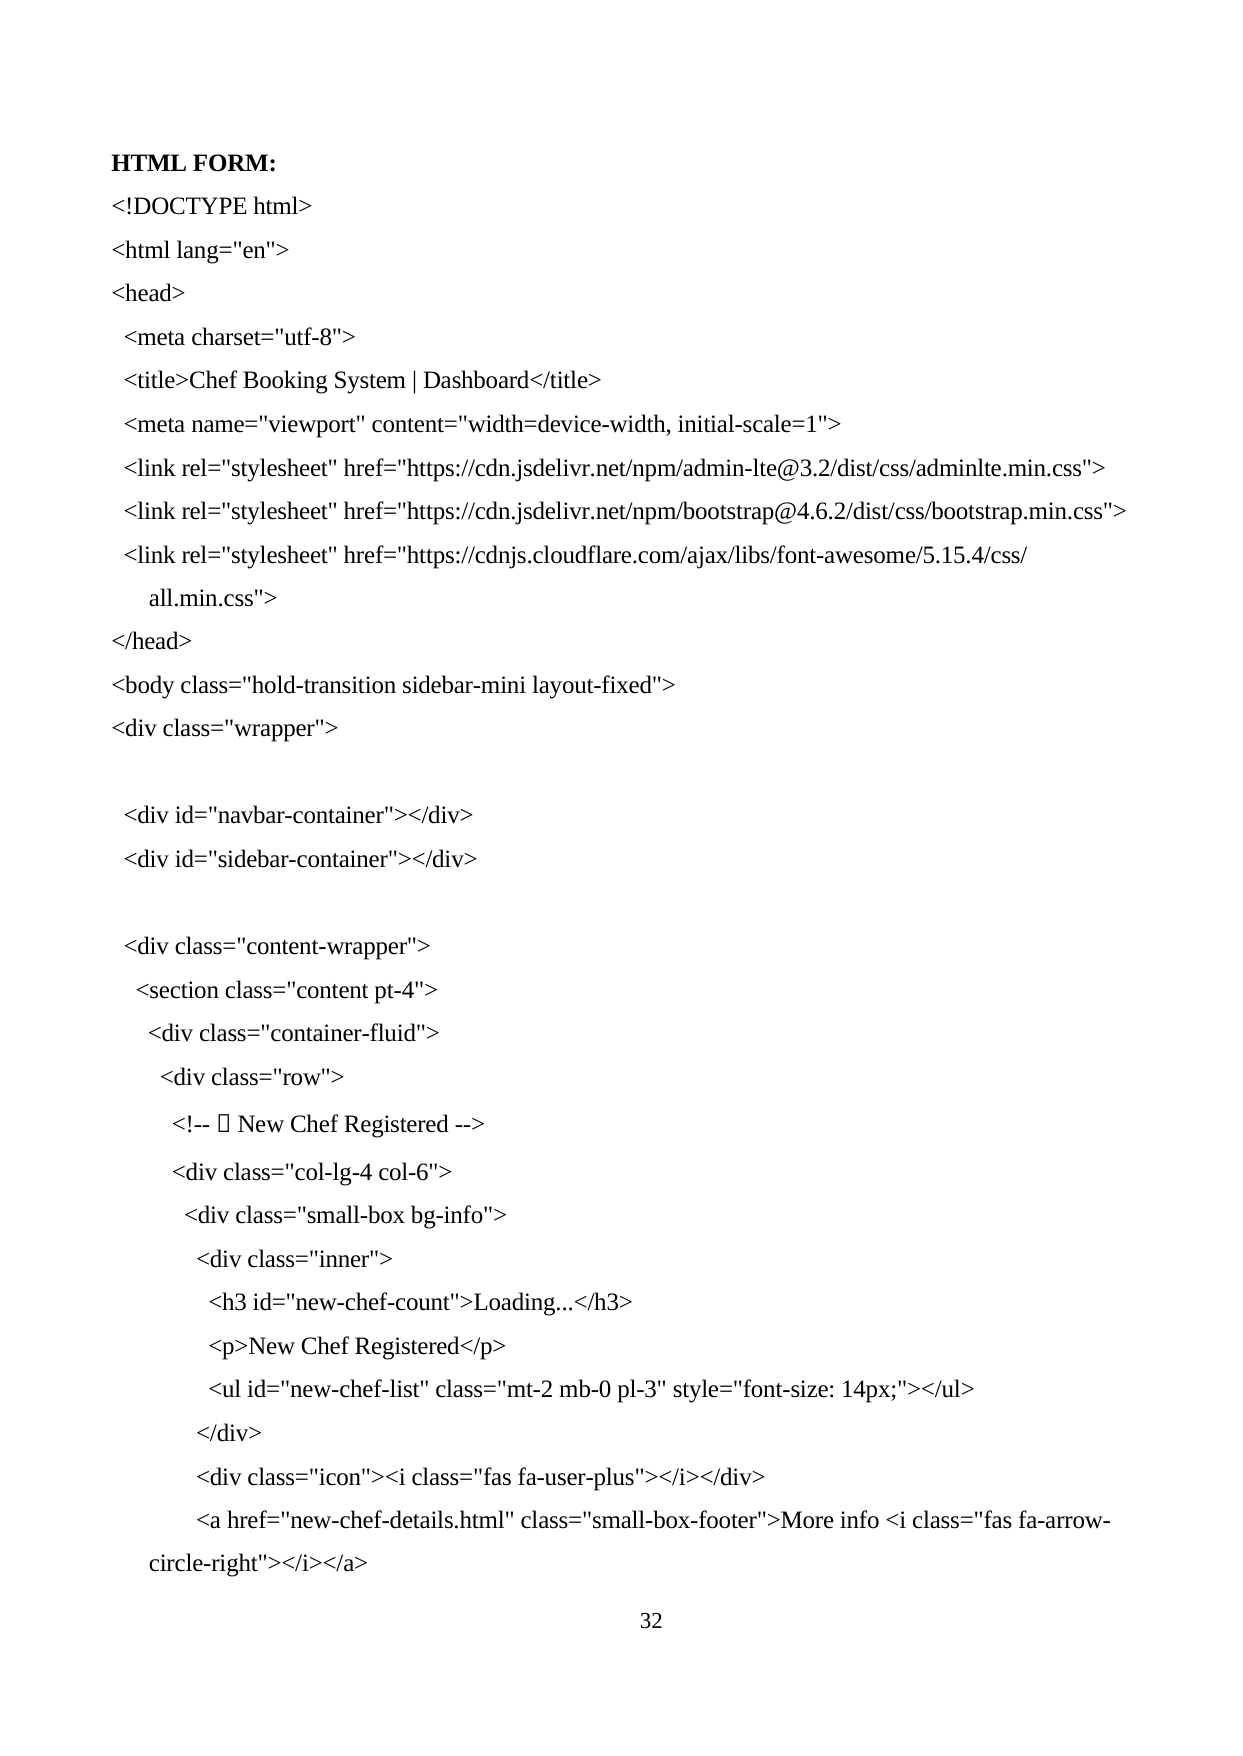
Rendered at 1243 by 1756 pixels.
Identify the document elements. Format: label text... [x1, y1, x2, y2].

text </div> [111, 1418, 1138, 1447]
text <div id="sidebar-container"></div> [111, 844, 1138, 873]
text <ul id="new-chef-list" class="mt-2 mb-0 pl-3" style="font-size: 14px;"></ul> [111, 1374, 1138, 1403]
text HTML FORM: [111, 148, 1138, 177]
text <!-- ✅ New Chef Registered --> [111, 1105, 1138, 1139]
text <a href="new-chef-details.html" class="small-box-footer">More info <i class="fas fa-arrow-circle-right"></i></a> [111, 1505, 1138, 1577]
text <div class="row"> [111, 1062, 1138, 1091]
text <meta name="viewport" content="width=device-width, initial-scale=1"> [111, 409, 1138, 438]
text <head> [111, 278, 1138, 307]
text <div class="icon"><i class="fas fa-user-plus"></i></div> [111, 1462, 1138, 1490]
text <link rel="stylesheet" href="https://cdn.jsdelivr.net/npm/admin-lte@3.2/dist/css/adminlte.min.css"> [111, 453, 1138, 481]
text </head> [111, 626, 1138, 655]
text <div class="inner"> [111, 1244, 1138, 1273]
text <html lang="en"> [111, 235, 1138, 264]
text <section class="content pt-4"> [111, 975, 1138, 1003]
text <meta charset="utf-8"> [111, 322, 1138, 351]
text <p>New Chef Registered</p> [111, 1331, 1138, 1360]
text <div class="col-lg-4 col-6"> [111, 1157, 1138, 1186]
text <title>Chef Booking System | Dashboard</title> [111, 366, 1138, 394]
text <link rel="stylesheet" href="https://cdn.jsdelivr.net/npm/bootstrap@4.6.2/dist/css/bootstrap.min.css"> [111, 496, 1138, 525]
text <div class="wrapper"> [111, 713, 1138, 742]
text <body class="hold-transition sidebar-mini layout-fixed"> [111, 670, 1138, 699]
text <h3 id="new-chef-count">Loading...</h3> [111, 1287, 1138, 1316]
text <!DOCTYPE html> [111, 191, 1138, 220]
text <div class="small-box bg-info"> [111, 1200, 1138, 1229]
text <div class="container-fluid"> [111, 1018, 1138, 1047]
text <link rel="stylesheet" href="https://cdnjs.cloudflare.com/ajax/libs/font-awesome/5.15.4/css/all.min.css"> [111, 540, 1138, 612]
text <div class="content-wrapper"> [111, 931, 1138, 960]
text <div id="navbar-container"></div> [111, 801, 1138, 829]
